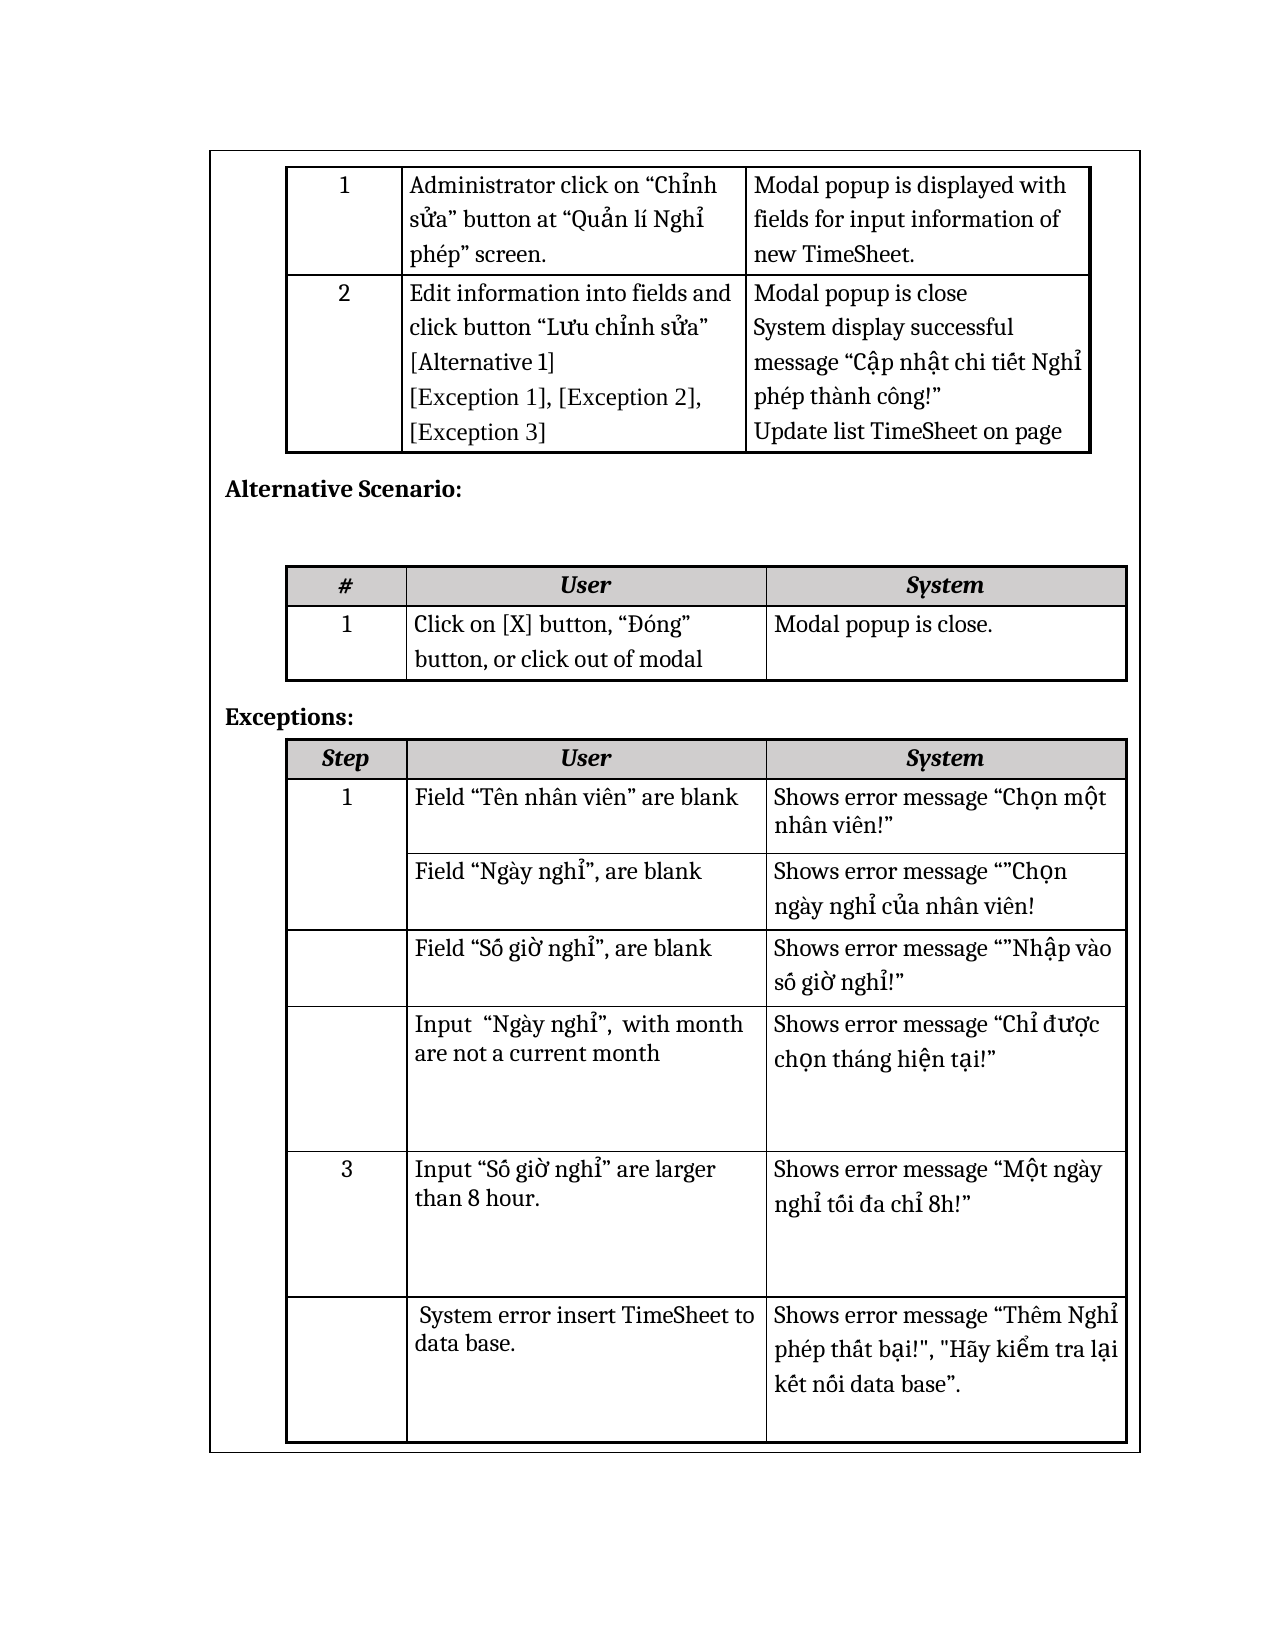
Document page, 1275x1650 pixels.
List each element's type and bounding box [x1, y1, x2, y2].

table_cell [211, 151, 1139, 1452]
